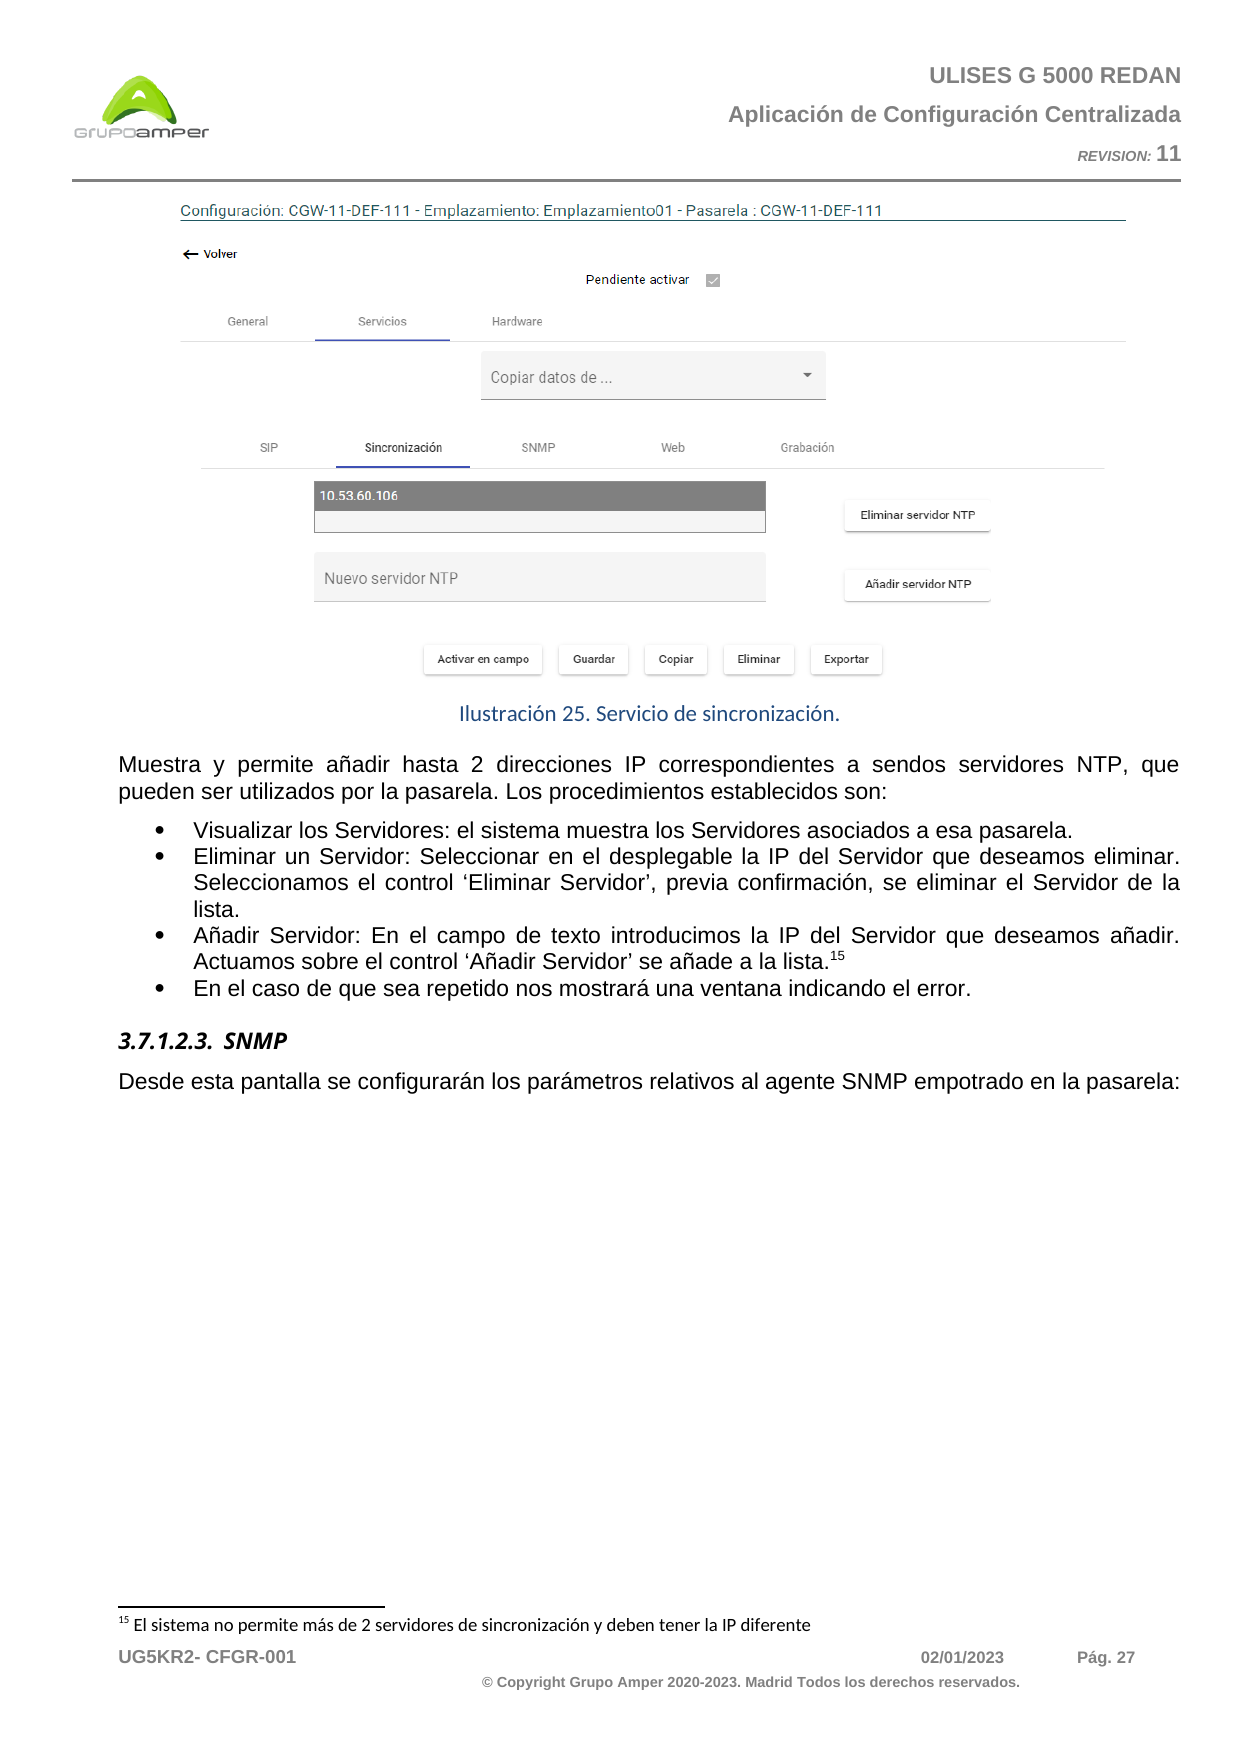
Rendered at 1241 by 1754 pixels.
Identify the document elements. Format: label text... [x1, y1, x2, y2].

list Eliminar un Servidor: Seleccionar en el desplegable la IP del Servidor que deseamos eliminar. Seleccionamos el control ‘Eliminar Servidor’, previa confirmación, se eliminar el Servidor de la lista. [156, 843, 1181, 922]
list Visualizar los Servidores: el sistema muestra los Servidores asociados a esa pasarela. [156, 817, 1181, 843]
picture [166, 194, 1133, 689]
text Muestra y permite añadir hasta 2 direcciones IP correspondientes a sendos servidores NTP, que pueden ser utilizados por la pasarela. Los procedimientos establecidos son: [118, 751, 1181, 804]
list Añadir Servidor: En el campo de texto introducimos la IP del Servidor que deseamos añadir. Actuamos sobre el control ‘Añadir Servidor’ se añade a la lista. [156, 922, 1181, 975]
subtitle SNMP [118, 1026, 1181, 1055]
text Desde esta pantalla se configurarán los parámetros relativos al agente SNMP empotrado en la pasarela: [118, 1068, 1181, 1094]
list En el caso de que sea repetido nos mostrará una ventana indicando el error. [156, 975, 1181, 1001]
picture [71, 64, 211, 151]
